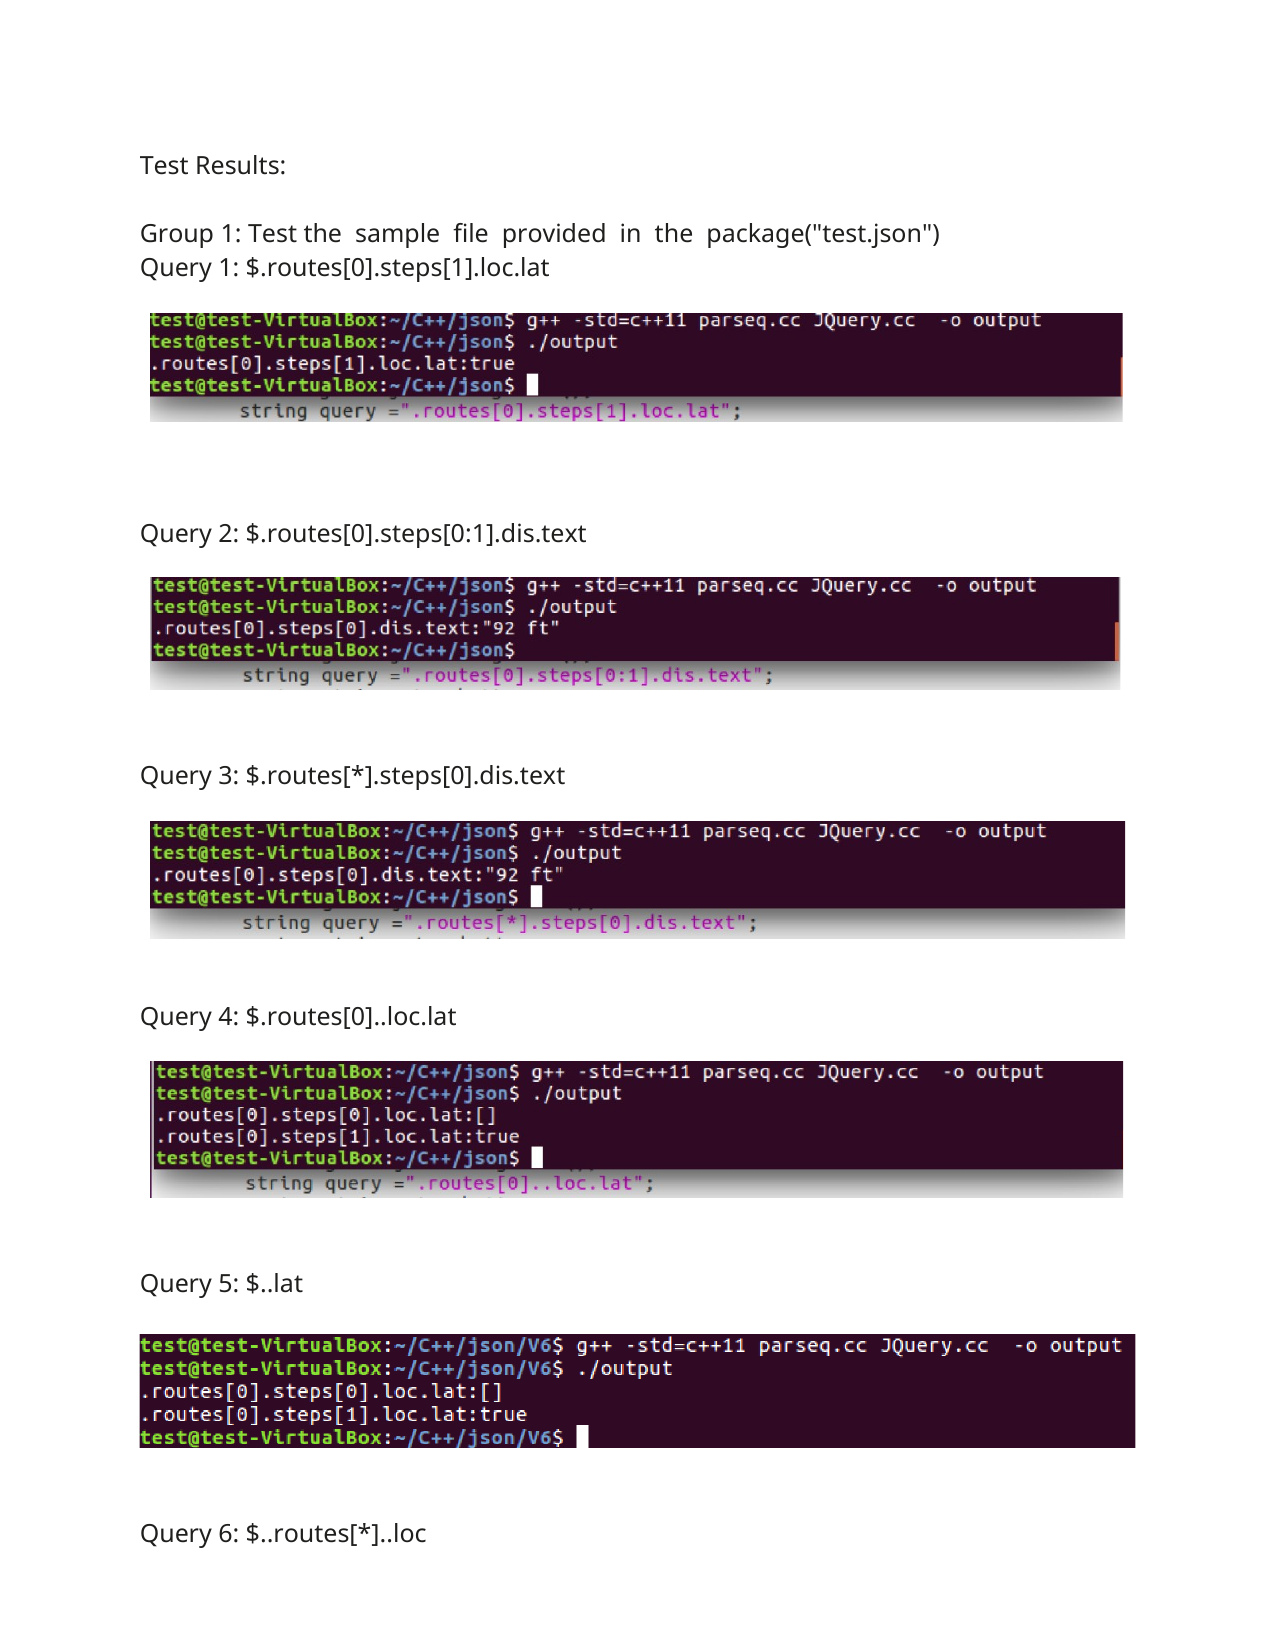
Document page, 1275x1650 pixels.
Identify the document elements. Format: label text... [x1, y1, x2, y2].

picture [139, 1334, 1136, 1448]
text Query 4: $.routes[0]..loc.lat [139, 998, 1135, 1032]
text Test Results: [139, 148, 1135, 182]
text Query 1: $.routes[0].steps[1].loc.lat [139, 250, 1135, 284]
text Query 3: $.routes[*].steps[0].dis.text [139, 757, 1135, 791]
picture [150, 313, 1123, 422]
text Group 1: Test the sample file provided in the package("test.json") [139, 216, 1135, 250]
picture [150, 821, 1125, 939]
text Query 5: $..lat [139, 1266, 1135, 1300]
picture [150, 1061, 1124, 1198]
picture [150, 577, 1121, 690]
text Query 2: $.routes[0].steps[0:1].dis.text [139, 516, 1135, 550]
text Query 6: $..routes[*]..loc [139, 1516, 1135, 1550]
